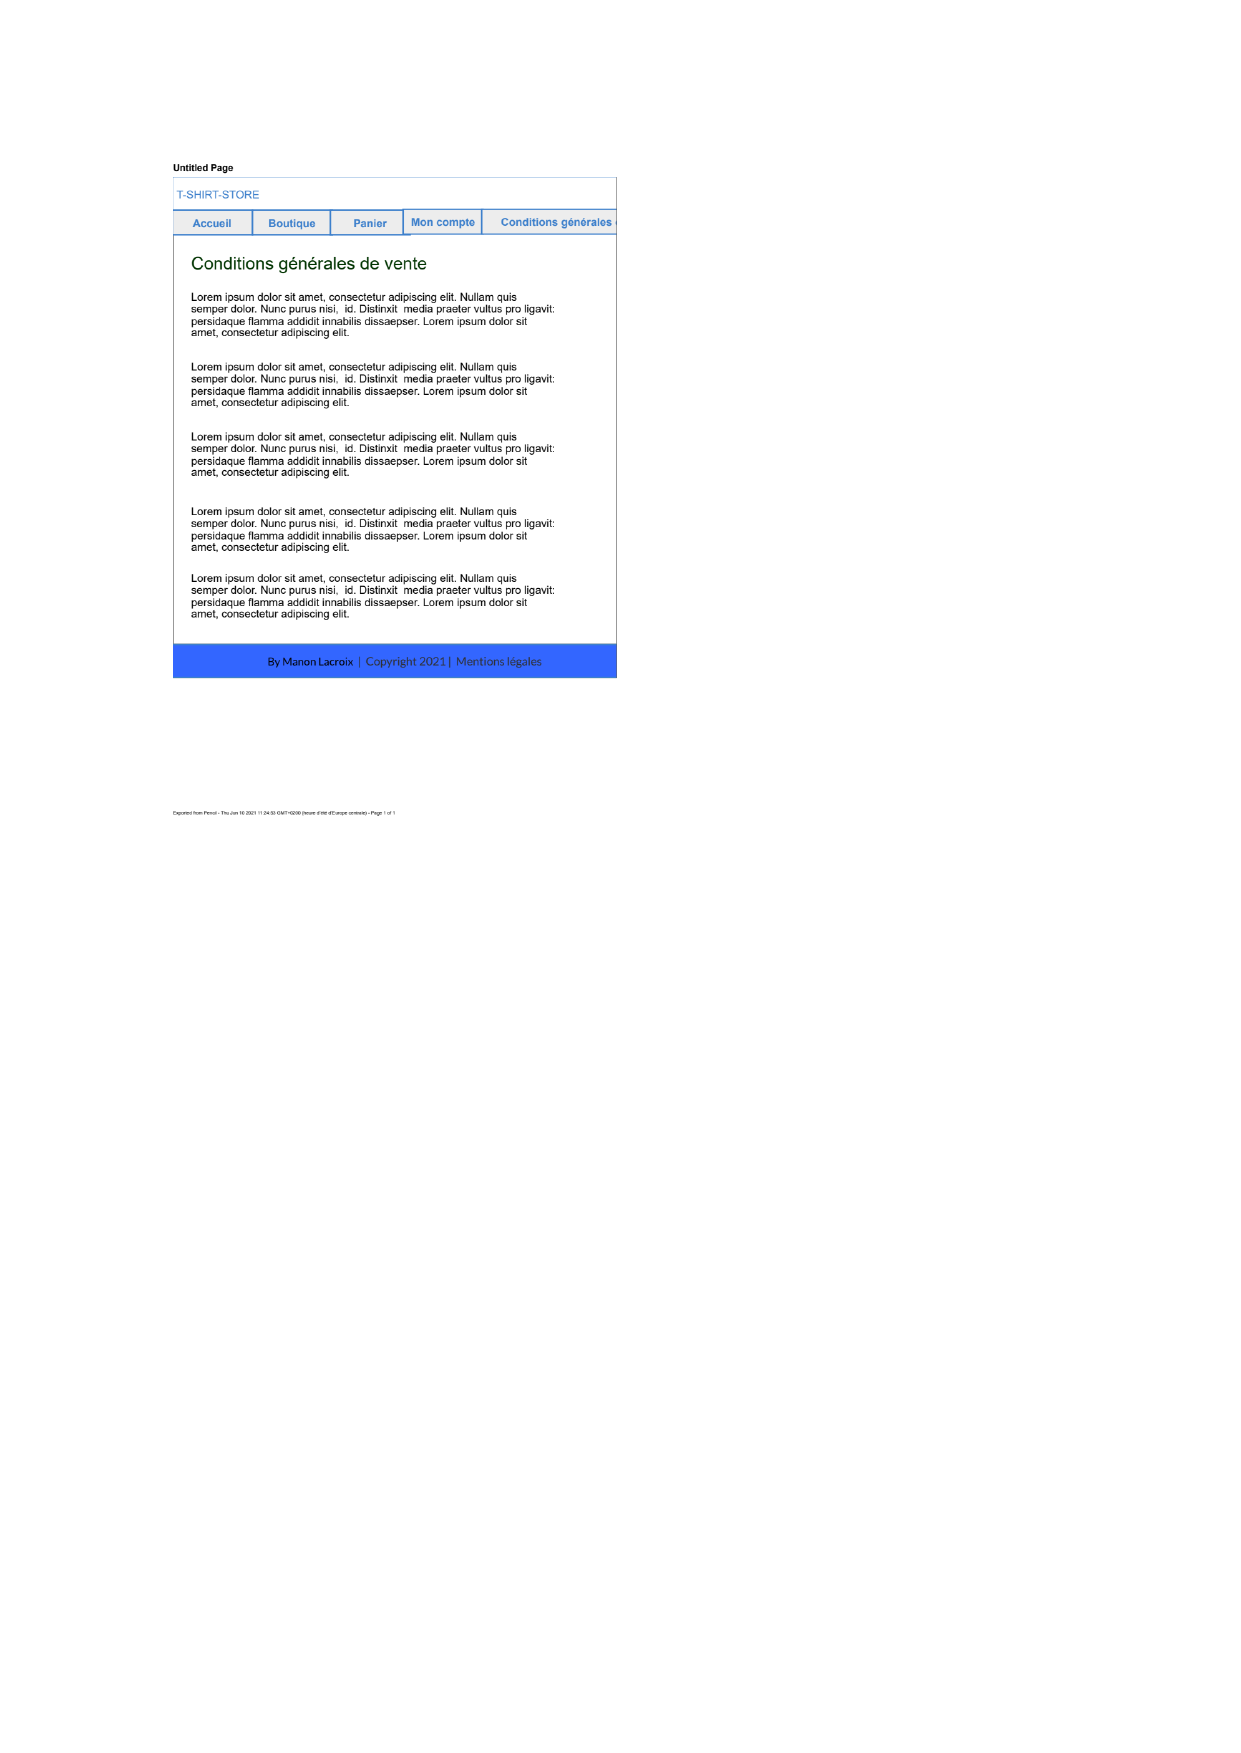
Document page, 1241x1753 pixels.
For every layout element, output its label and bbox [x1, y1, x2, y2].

picture [557, 147, 968, 726]
